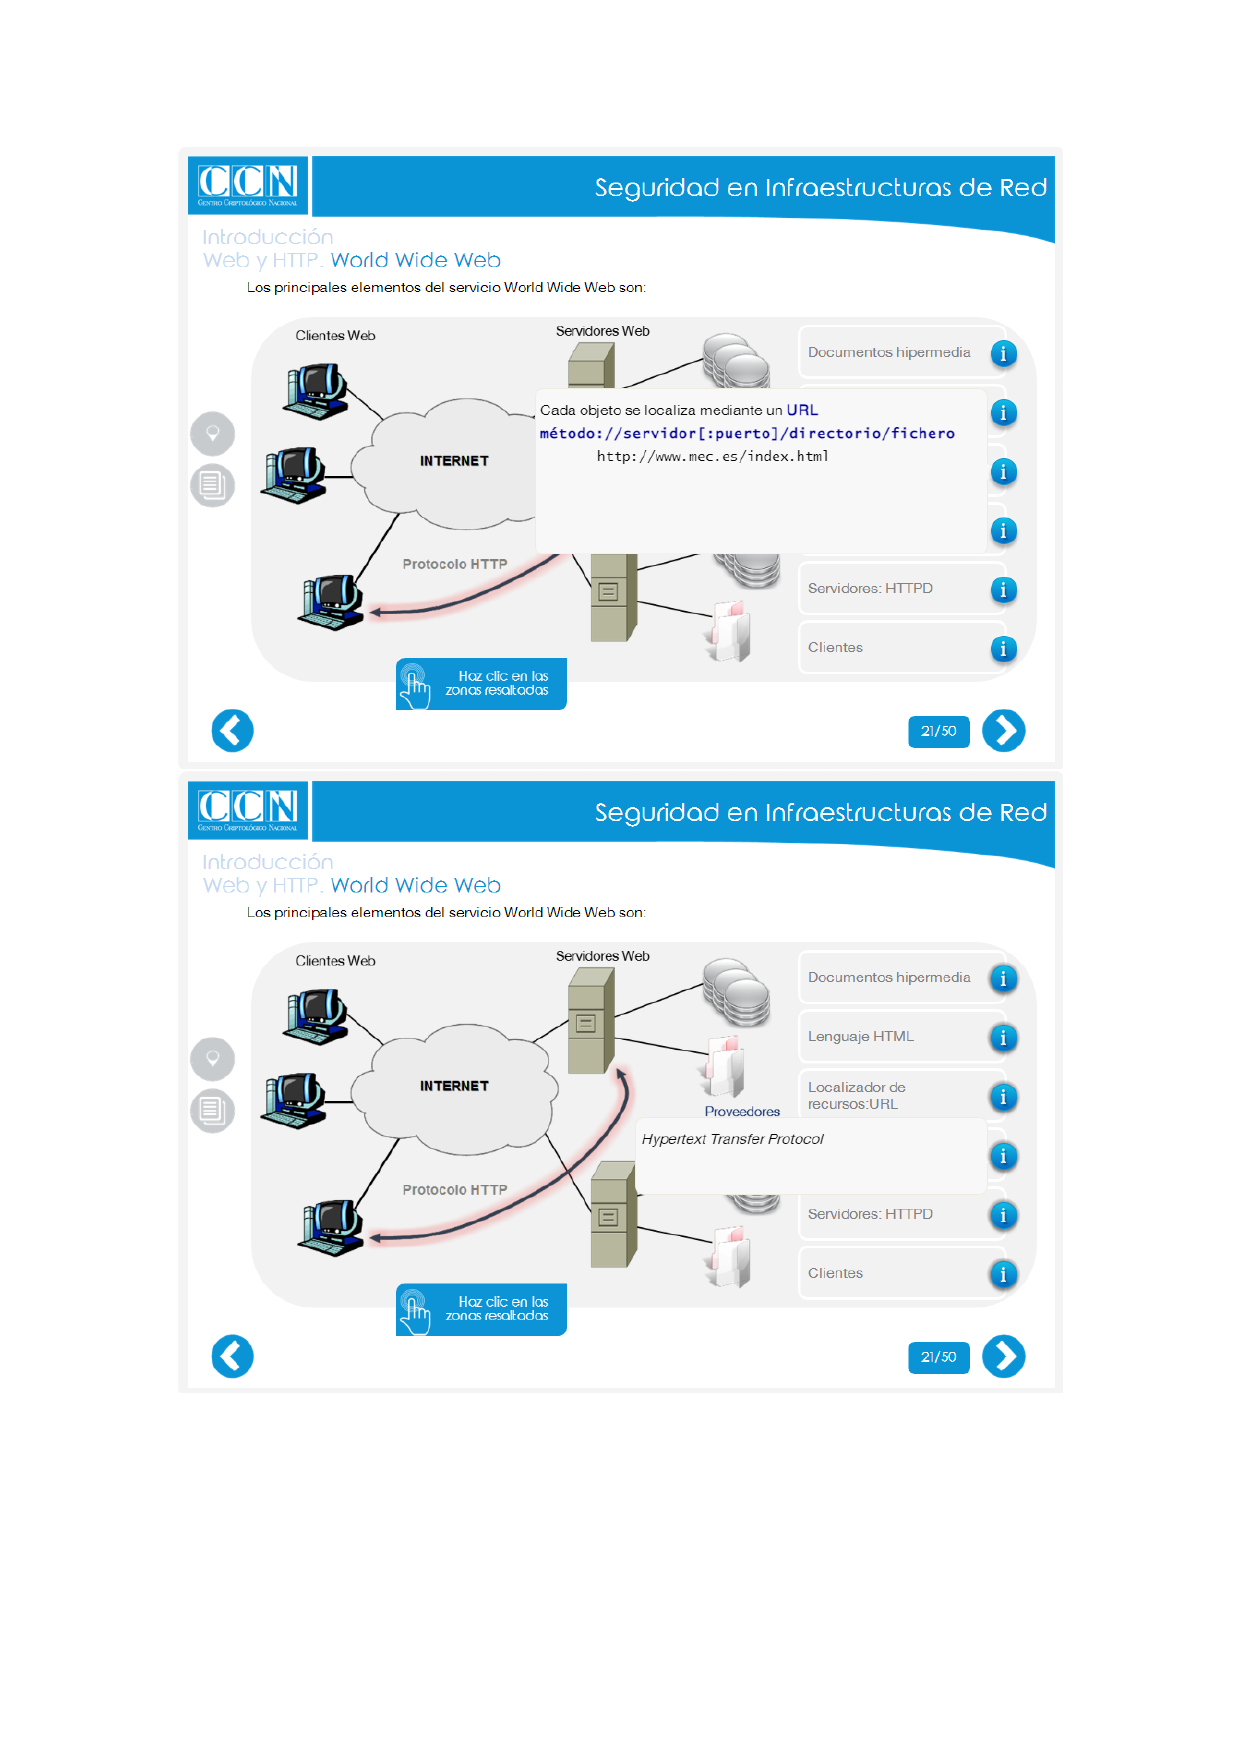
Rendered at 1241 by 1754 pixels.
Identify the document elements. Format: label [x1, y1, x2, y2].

picture [177, 147, 1063, 769]
picture [177, 771, 1063, 1393]
